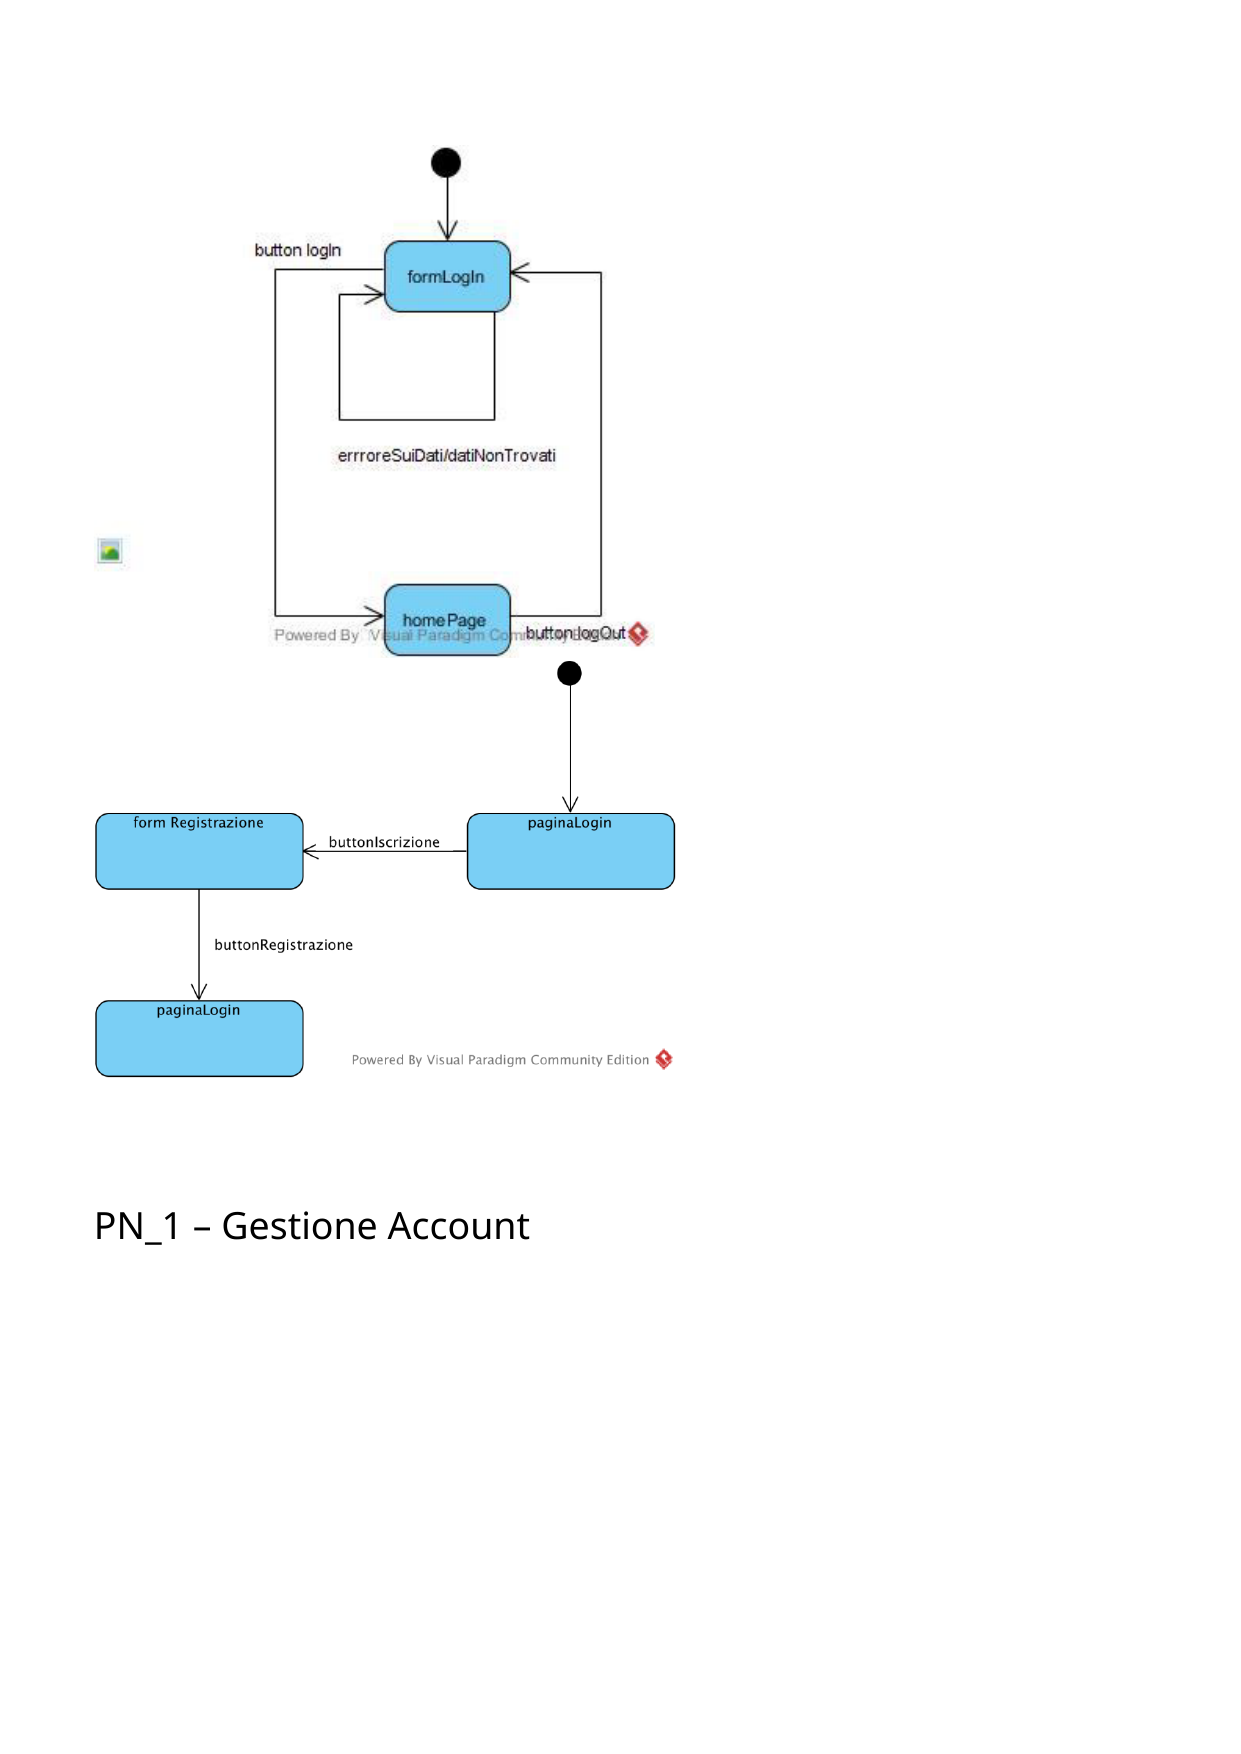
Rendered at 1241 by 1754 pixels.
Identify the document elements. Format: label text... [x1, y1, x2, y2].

text PN_1 – Gestione Account [94, 1199, 1146, 1251]
